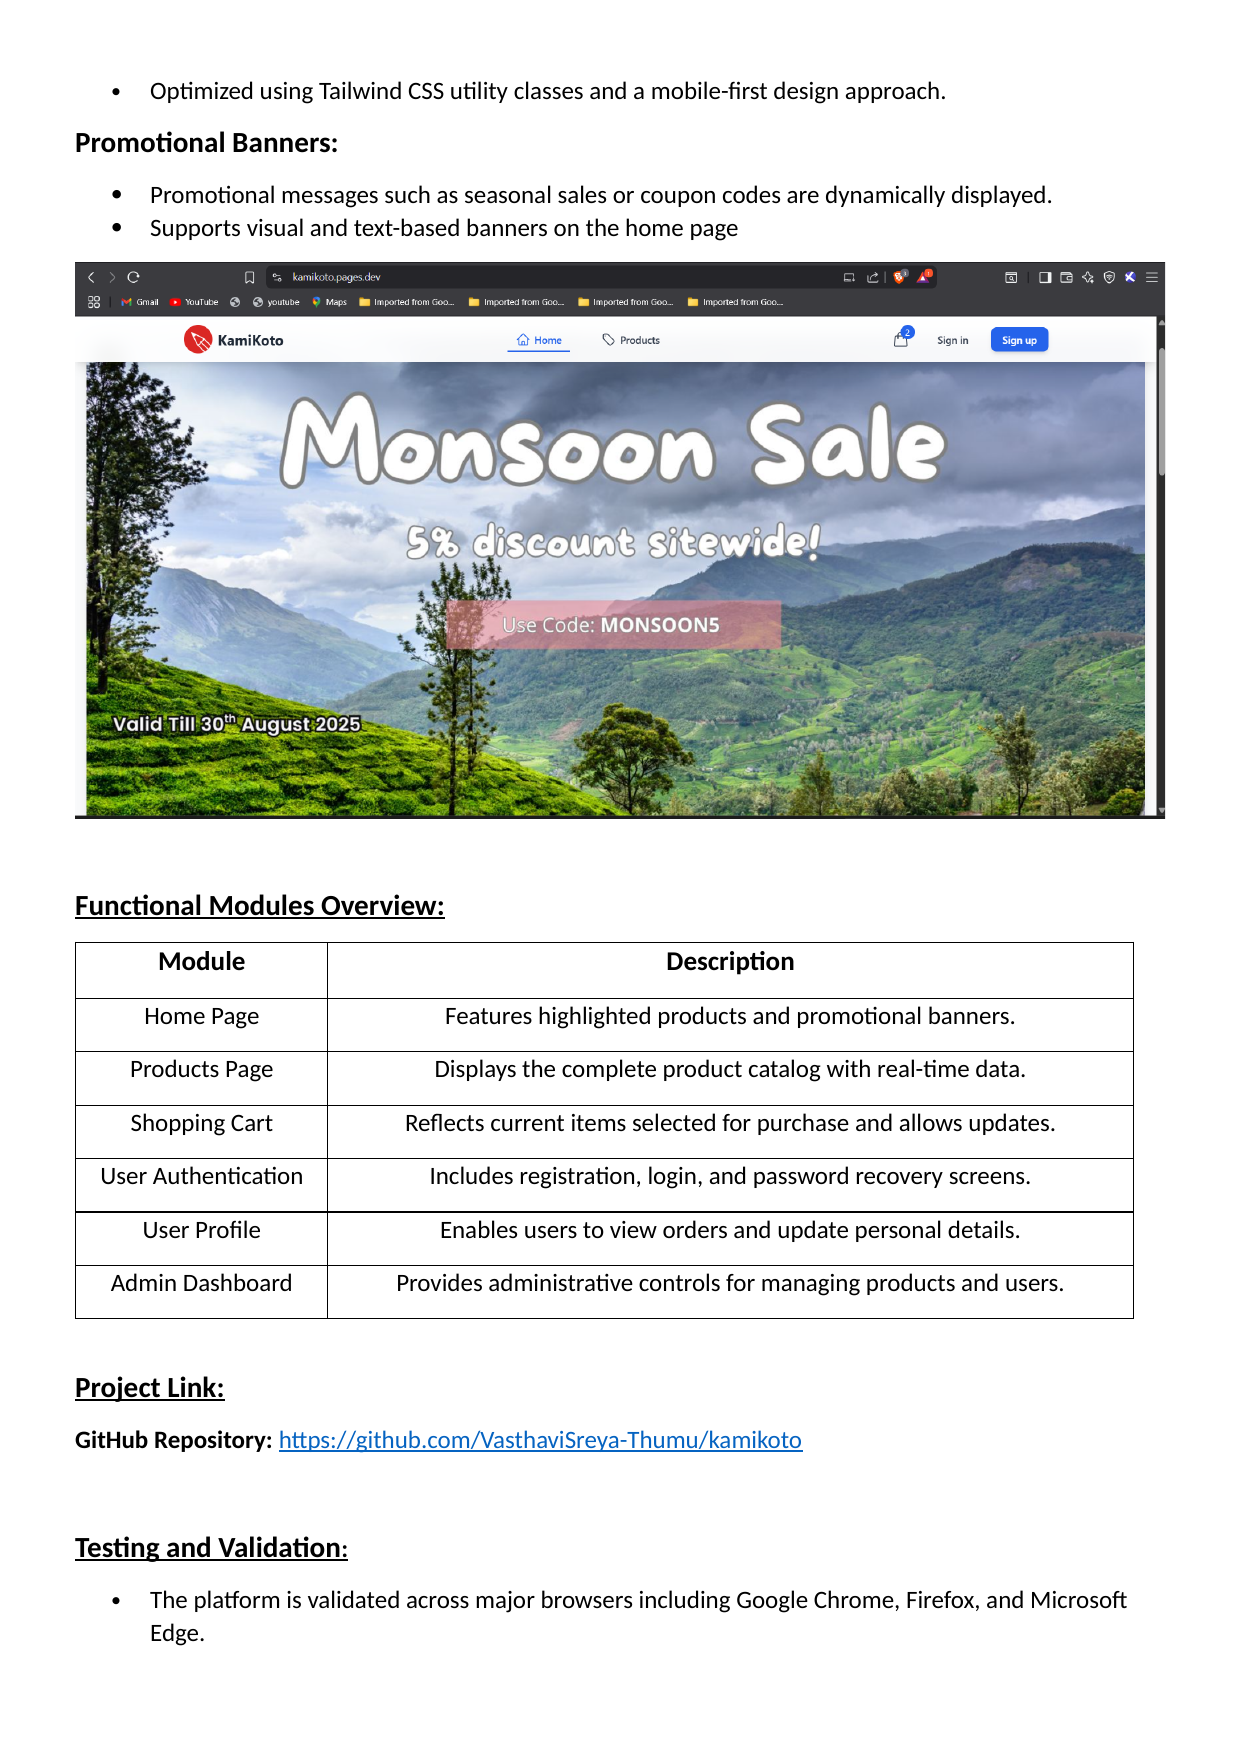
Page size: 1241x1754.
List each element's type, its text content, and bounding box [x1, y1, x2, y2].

text Testing and Validation: [75, 1529, 1165, 1564]
table_cell Products Page [76, 1052, 327, 1104]
text Promotional Banners: [75, 124, 1165, 160]
text Functional Modules Overview: [75, 887, 1165, 922]
table_cell Admin Dashboard [76, 1266, 327, 1318]
table_cell Enables users to view orders and update personal details. [328, 1213, 1133, 1265]
table_cell Includes registration, login, and password recovery screens. [328, 1159, 1133, 1211]
table_cell Home Page [76, 999, 327, 1051]
table_cell Reflects current items selected for purchase and allows updates. [328, 1106, 1133, 1158]
table_header Module [76, 943, 327, 998]
table_cell Displays the complete product catalog with real-time data. [328, 1052, 1133, 1104]
list Promotional messages such as seasonal sales or coupon codes are dynamically displayed. [112, 180, 1165, 210]
list The platform is validated across major browsers including Google Chrome, Firefox, and Microsoft Edge. [112, 1584, 1165, 1647]
text Project Link: [75, 1369, 1165, 1404]
text GitHub Repository: https://github.com/VasthaviSreya-Thumu/kamikoto [75, 1424, 1165, 1454]
table_cell Shopping Cart [76, 1106, 327, 1158]
table_cell Provides administrative controls for managing products and users. [328, 1266, 1133, 1318]
table_header Description [328, 943, 1133, 998]
list Supports visual and text-based banners on the home page [112, 213, 1165, 243]
picture [75, 262, 1166, 819]
table_cell User Authentication [76, 1159, 327, 1211]
list Optimized using Tailwind CSS utility classes and a mobile-first design approach. [112, 75, 1165, 106]
table_cell User Profile [76, 1213, 327, 1265]
table_cell Features highlighted products and promotional banners. [328, 999, 1133, 1051]
